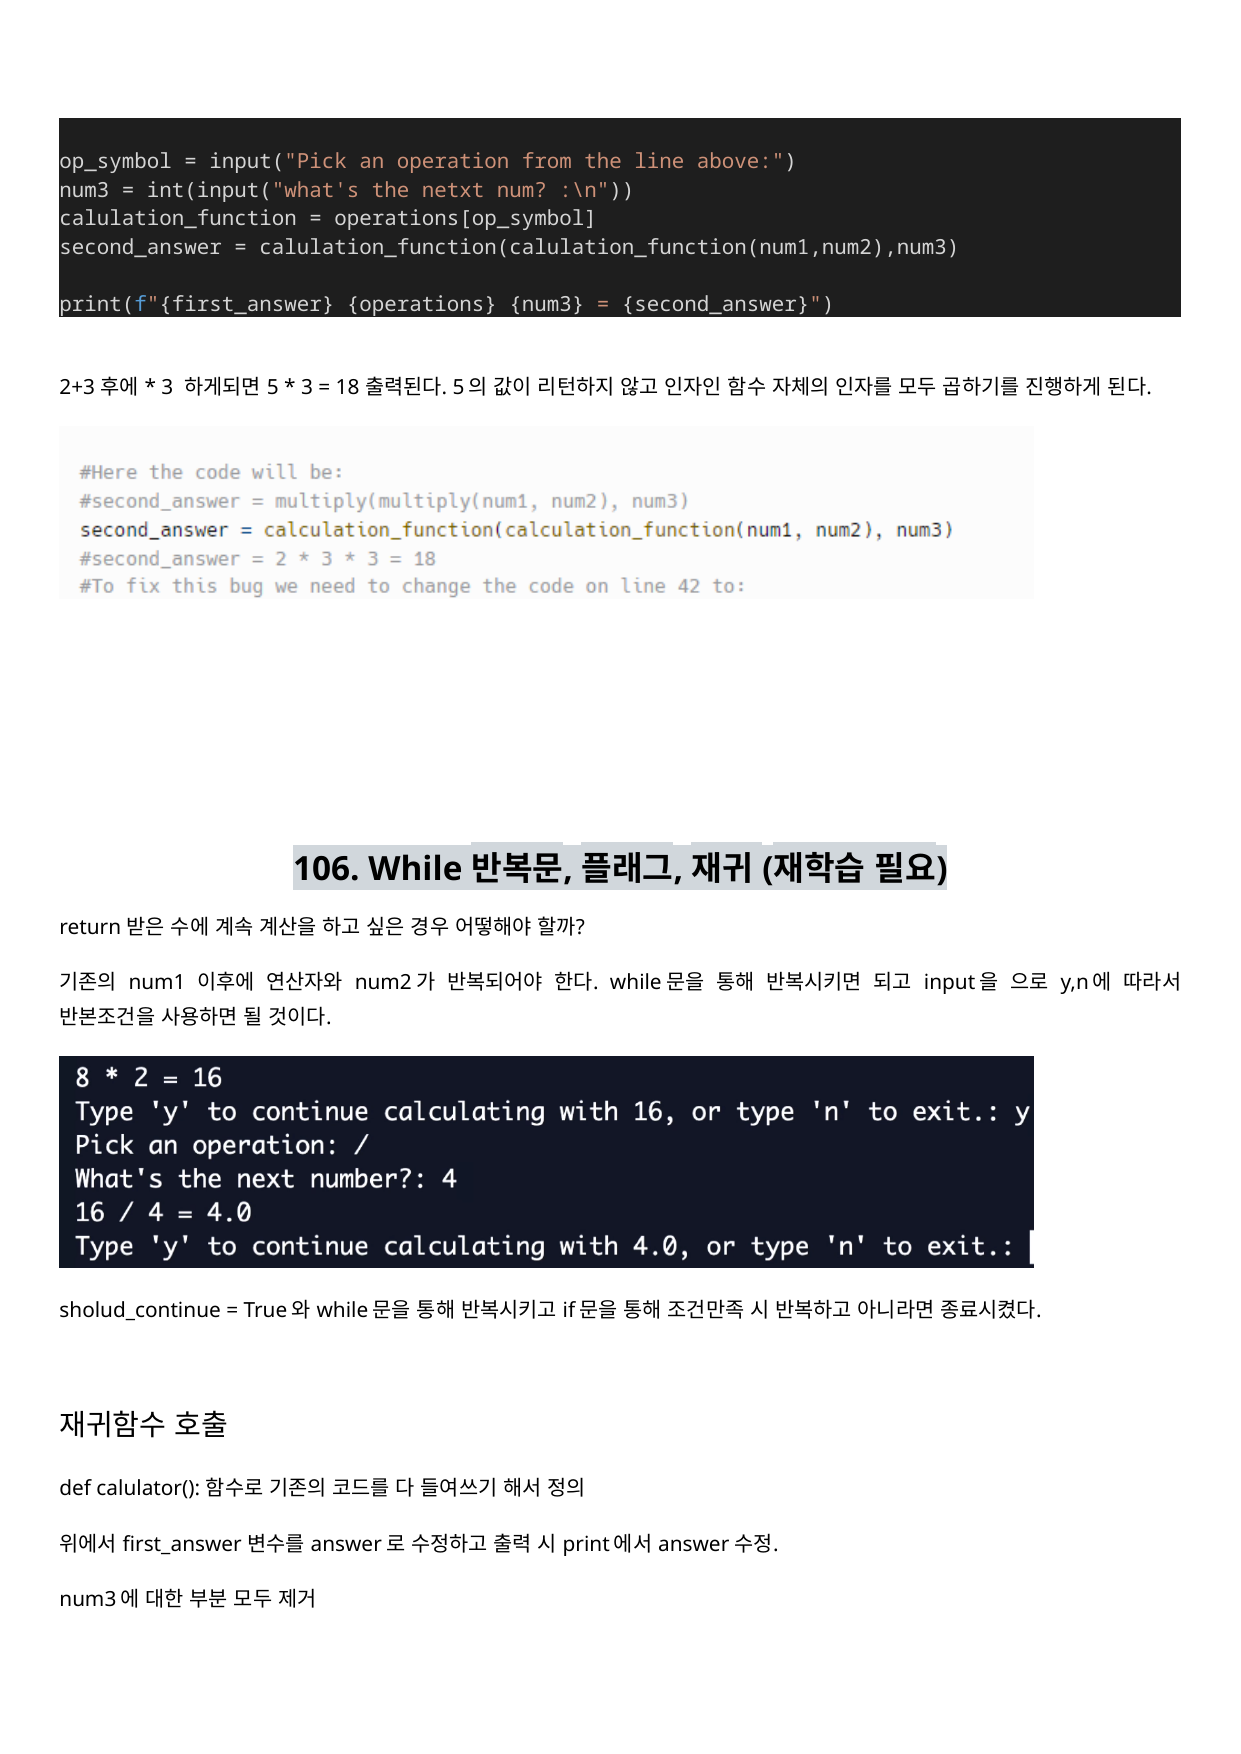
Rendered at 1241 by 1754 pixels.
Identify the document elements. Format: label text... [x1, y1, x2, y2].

text num3 = int(input("what's the netxt num? :\n")) [59, 175, 1181, 203]
text calulation_function = operations[op_symbol] [59, 203, 1181, 232]
text print(f"{first_answer} {operations} {num3} = {second_answer}") [59, 289, 1181, 317]
picture [59, 426, 1034, 599]
title 106. While 반복문, 플래그, 재귀 (재학습 필요) [59, 842, 471, 890]
subtitle 재귀함수 호출 [59, 1402, 1181, 1444]
text num3에 대한 부분 모두 제거 [59, 1582, 1181, 1613]
text 위에서 first_answer 변수를 answer로 수정하고 출력 시 print에서 answer 수정. [59, 1527, 1181, 1557]
text 기존의 num1 이후에 연산자와 num2가 반복되어야 한다. while문을 통해 반복시키면 되고 input을 으로 y,n에 따라서 반본조건을 사용하면 될 것이다. [59, 966, 1181, 1031]
text return 받은 수에 계속 계산을 하고 싶은 경우 어떻해야 할까? [59, 910, 1181, 940]
text second_answer = calulation_function(calulation_function(num1,num2),num3) [59, 232, 1181, 260]
text op_symbol = input("Pick an operation from the line above:") [59, 147, 1181, 175]
text 2+3 후에 * 3 하게되면 5 * 3 = 18 출력된다. 5의 값이 리턴하지 않고 인자인 함수 자체의 인자를 모두 곱하기를 진행하게 된다. [59, 371, 1181, 401]
text sholud_continue = True와 while문을 통해 반복시키고 if문을 통해 조건만족 시 반복하고 아니라면 종료시켰다. [59, 1293, 1181, 1323]
picture [59, 1056, 1034, 1268]
text def calulator(): 함수로 기존의 코드를 다 들여쓰기 해서 정의 [59, 1471, 1181, 1502]
title 106. While 반복문, 플래그, 재귀 (재학습 필요) [936, 842, 1181, 890]
